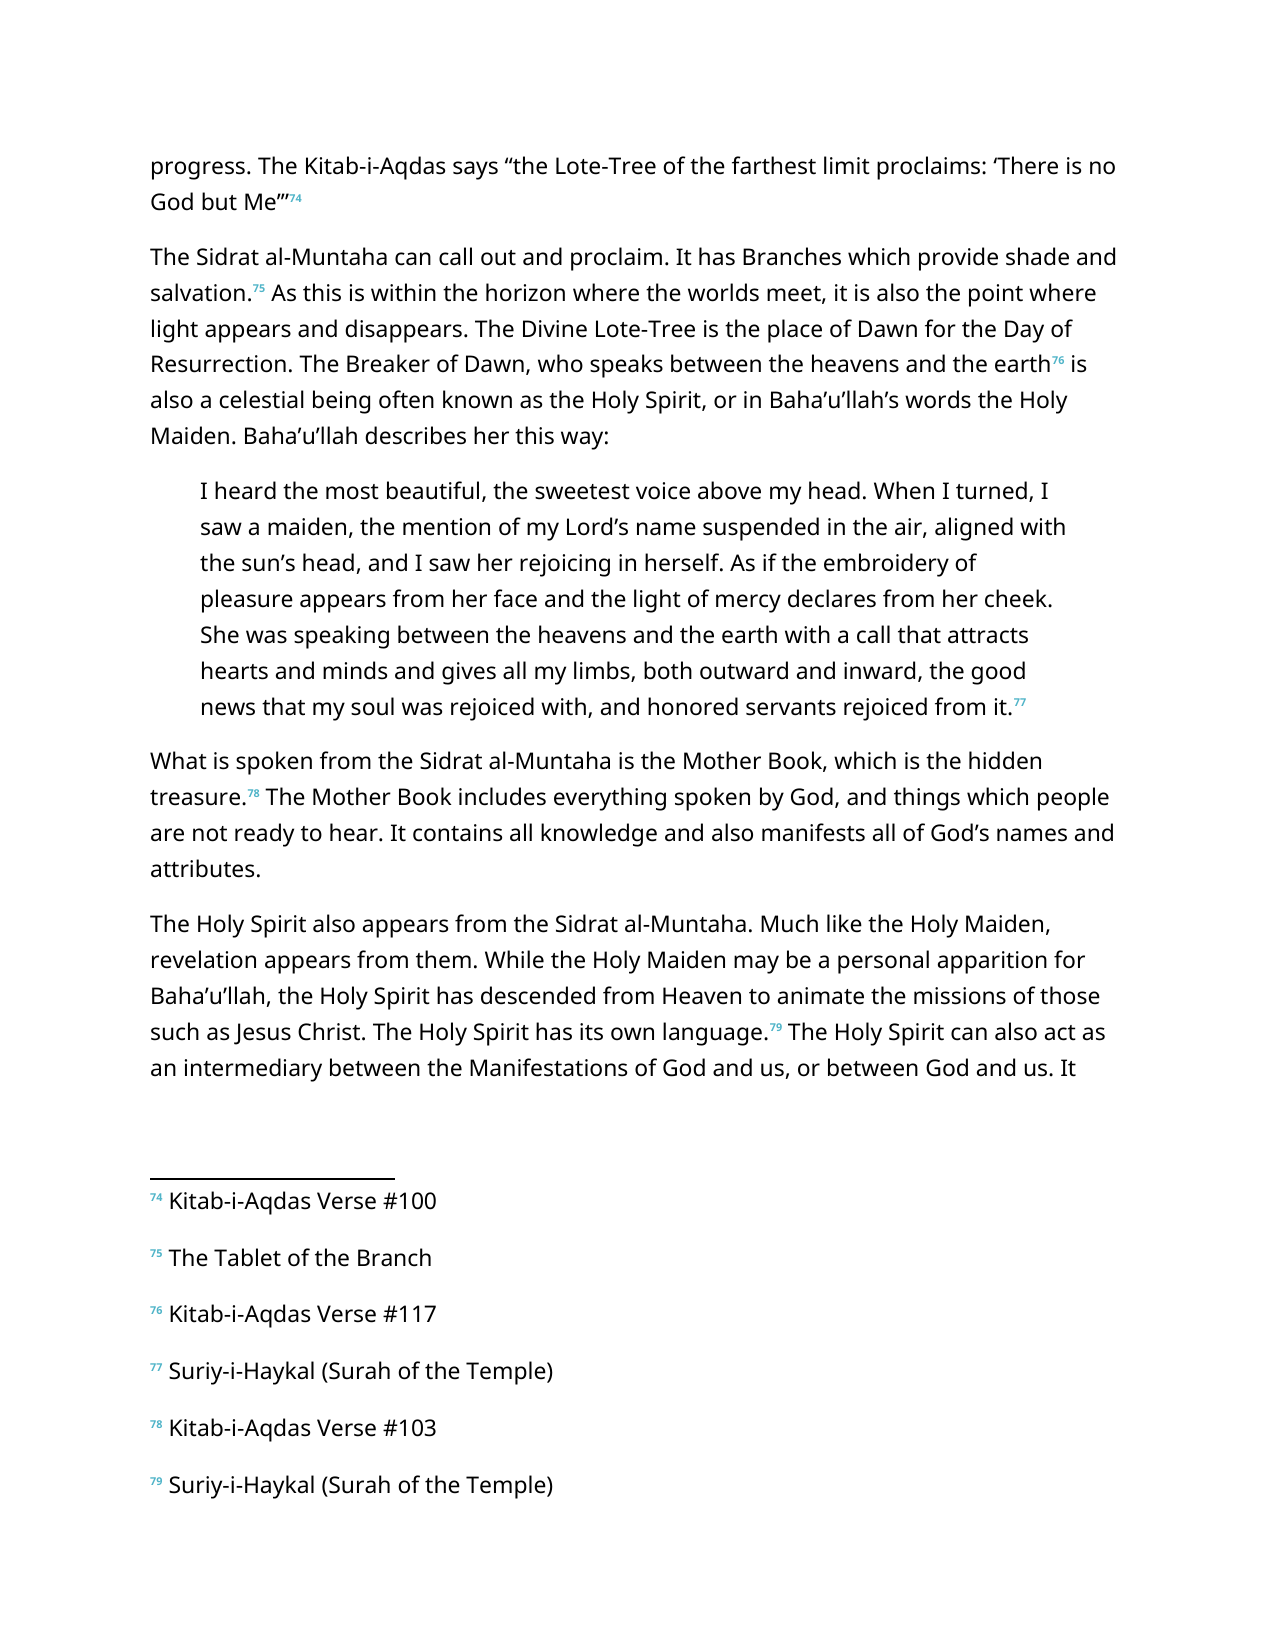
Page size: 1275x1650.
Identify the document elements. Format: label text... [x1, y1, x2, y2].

text The Holy Spirit also appears from the Sidrat al-Muntaha. Much like the Holy Maiden, revelation appears from them. While the Holy Maiden may be a personal apparition for Baha’u’llah, the Holy Spirit has descended from Heaven to animate the missions of those such as Jesus Christ. The Holy Spirit has its own language. The Holy Spirit can also act as an intermediary between the Manifestations of God and us, or between God and us. It calls from the Kingdom of God and animates and inspires life within the soul, even if the souls seems inert or dead. The Holy Spirit is a source of grace. [150, 908, 1125, 1083]
text What is spoken from the Sidrat al-Muntaha is the Mother Book, which is the hidden treasure. The Mother Book includes everything spoken by God, and things which people are not ready to hear. It contains all knowledge and also manifests all of God’s names and attributes. [150, 745, 1125, 884]
text I heard the most beautiful, the sweetest voice above my head. When I turned, I saw a maiden, the mention of my Lord’s name suspended in the air, aligned with the sun’s head, and I saw her rejoicing in herself. As if the embroidery of pleasure appears from her face and the light of mercy declares from her cheek. She was speaking between the heavens and the earth with a call that attracts hearts and minds and gives all my limbs, both outward and inward, the good news that my soul was rejoiced with, and honored servants rejoiced from it. [200, 475, 1075, 722]
text The Sidrat al-Muntaha can call out and proclaim. It has Branches which provide shade and salvation. As this is within the horizon where the worlds meet, it is also the point where light appears and disappears. The Divine Lote-Tree is the place of Dawn for the Day of Resurrection. The Breaker of Dawn, who speaks between the heavens and the earth is also a celestial being often known as the Holy Spirit, or in Baha’u’llah’s words the Holy Maiden. Baha’u’llah describes her this way: [150, 241, 1125, 452]
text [150, 150, 1125, 217]
